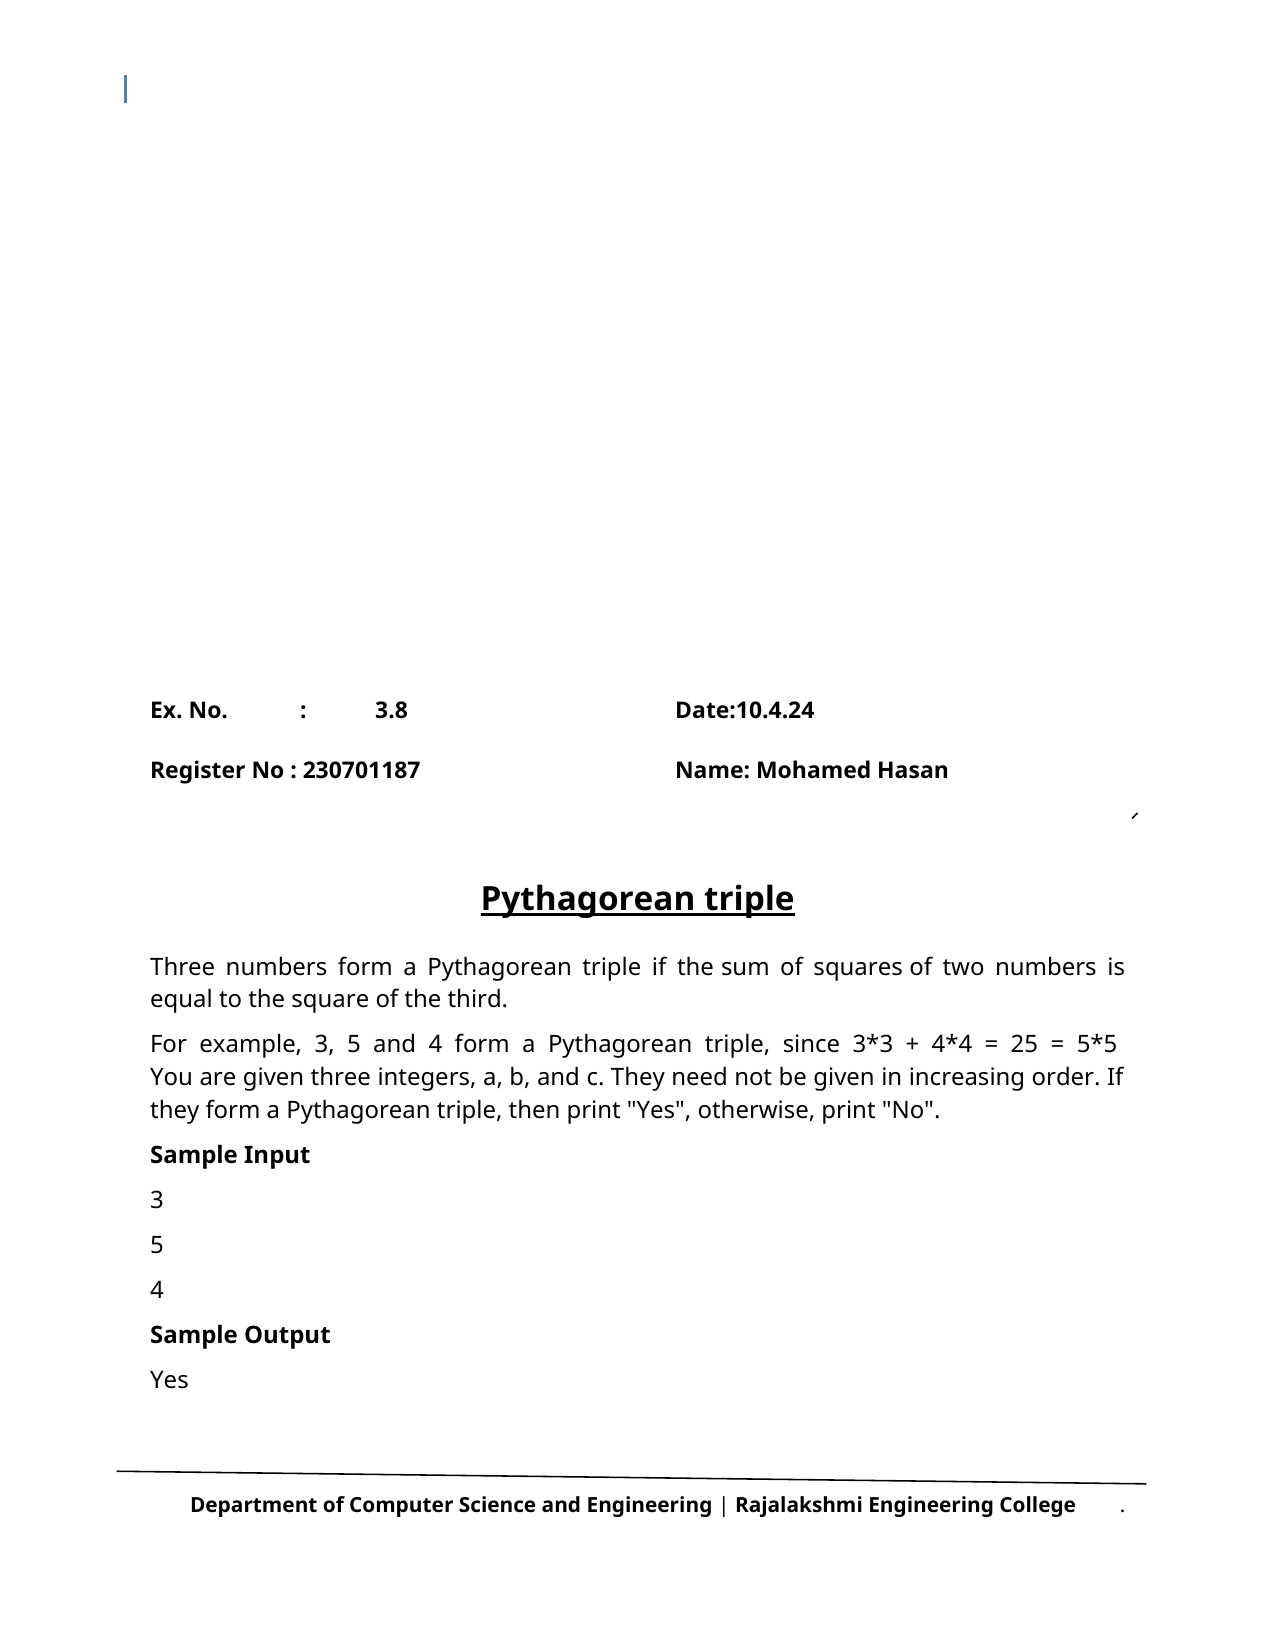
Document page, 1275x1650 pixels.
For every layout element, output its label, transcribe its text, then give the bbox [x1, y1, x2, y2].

text 3 [150, 1183, 1125, 1215]
text Pythagorean triple [150, 875, 1125, 920]
text Sample Input [150, 1138, 1125, 1170]
text Ex. No. : 3.8 Date:10.4.24 [150, 694, 1125, 725]
text 4 [150, 1273, 1125, 1306]
text Sample Output [150, 1318, 1125, 1351]
text Register No : 230701187 Name: Mohamed Hasan [150, 754, 1125, 785]
text Yes [150, 1363, 1125, 1396]
text 5 [150, 1228, 1125, 1260]
text For example, 3, 5 and 4 form a Pythagorean triple, since 3*3 + 4*4 = 25 = 5*5 You are given three integers, a, b, and c. They need not be given in increasing order. If they form a Pythagorean triple, then print "Yes", otherwise, print "No". [150, 1027, 1125, 1125]
text Three numbers form a Pythagorean triple if the sum of squares of two numbers is equal to the square of the third. [150, 949, 1125, 1015]
